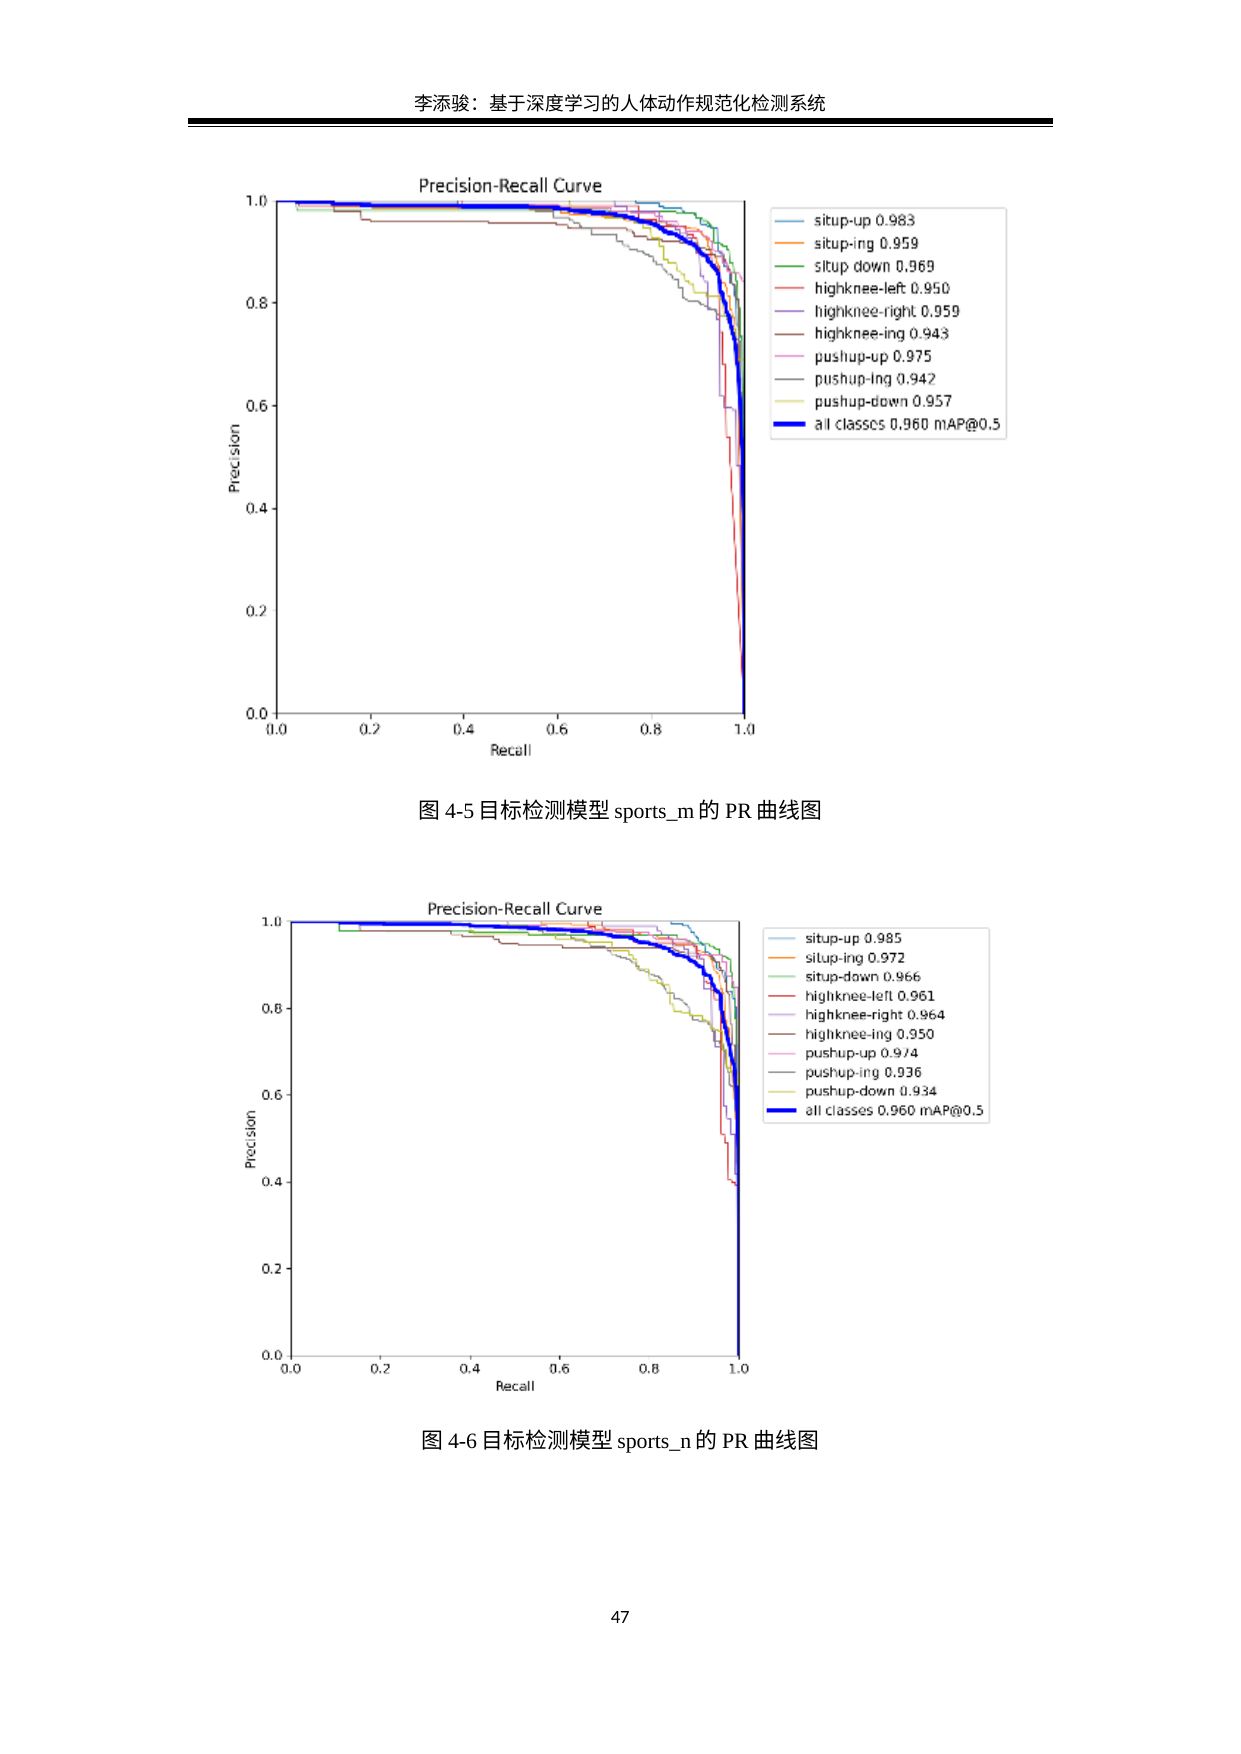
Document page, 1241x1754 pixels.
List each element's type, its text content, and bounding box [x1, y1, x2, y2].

picture [230, 888, 1010, 1408]
picture [213, 162, 1028, 776]
text 图4-5目标检测模型sports_m的PR曲线图 [187, 793, 1053, 825]
text 图4-6目标检测模型sports_n的PR曲线图 [187, 1422, 1053, 1455]
